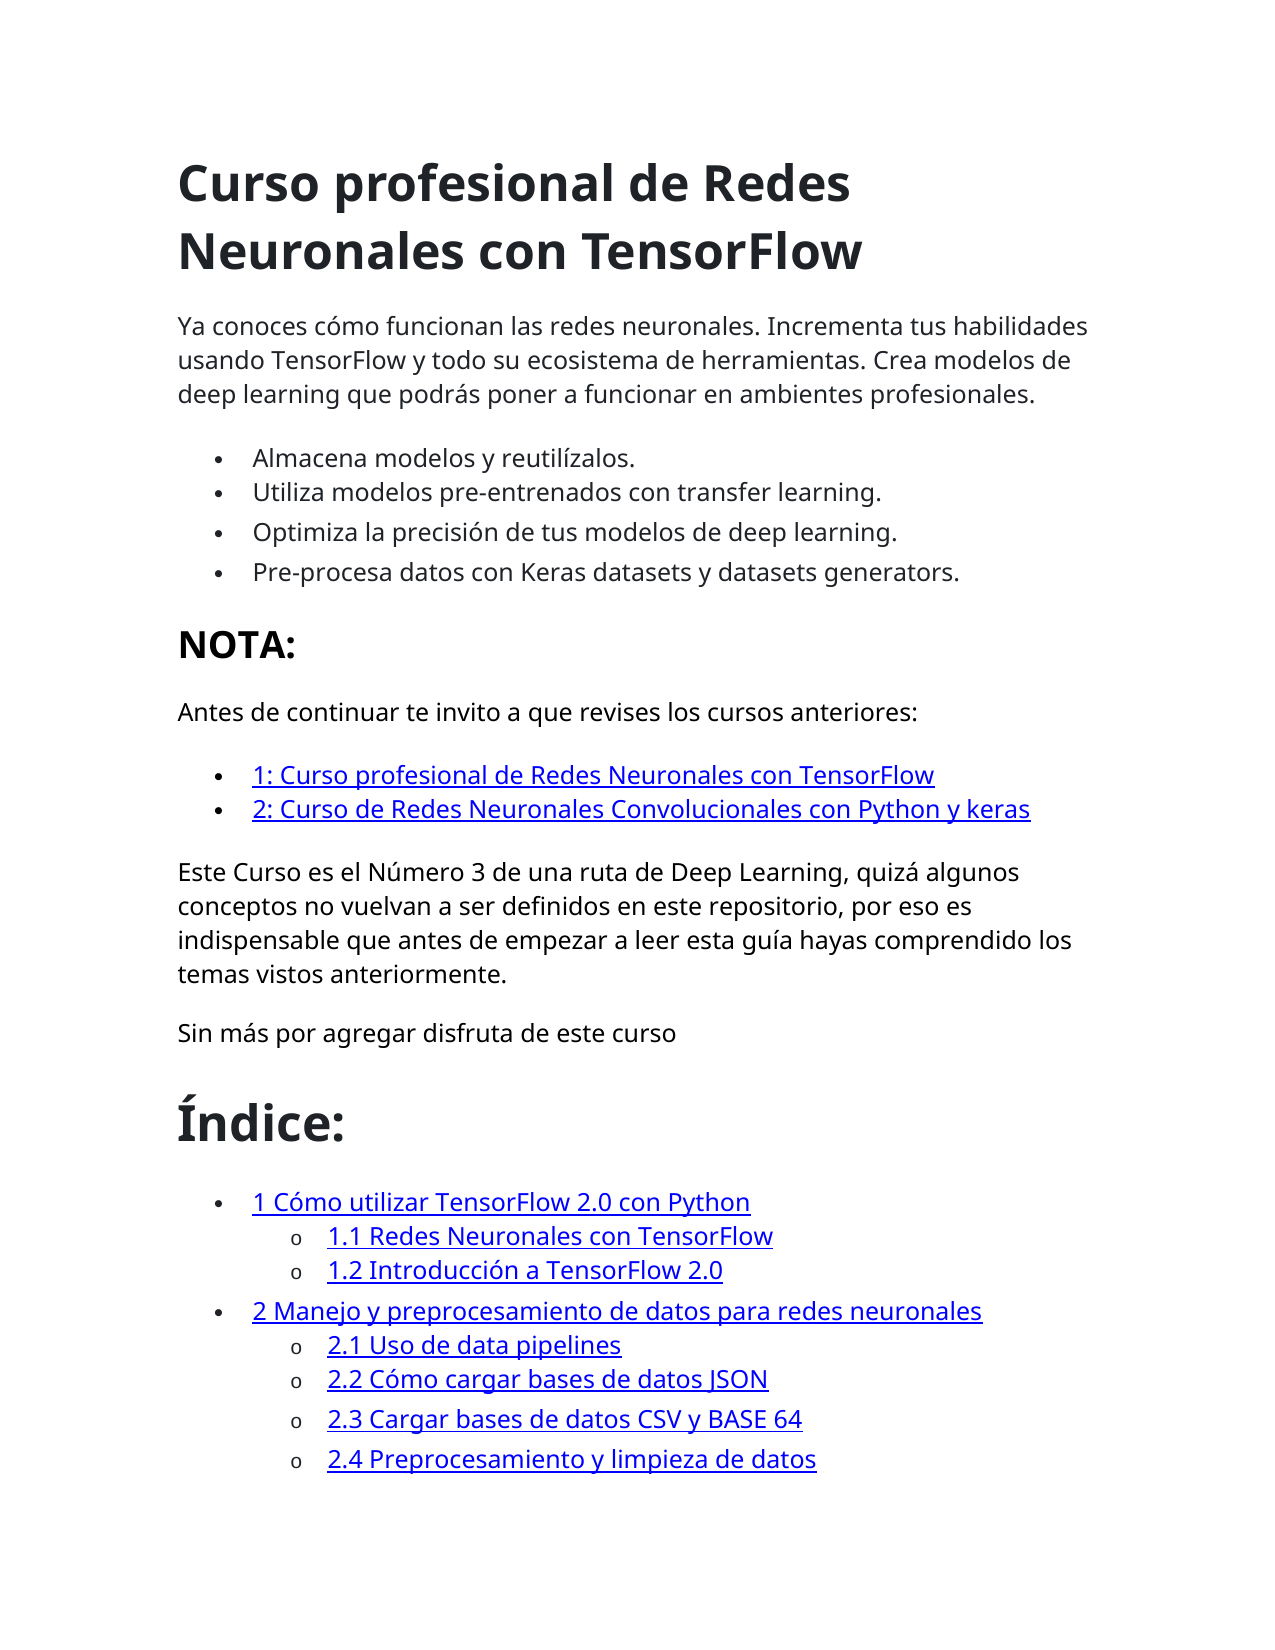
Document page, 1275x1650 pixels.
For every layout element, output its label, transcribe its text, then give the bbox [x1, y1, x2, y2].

list 2: Curso de Redes Neuronales Convolucionales con Python y keras [215, 791, 1098, 826]
list 2.4 Preprocesamiento y limpieza de datos [290, 1442, 1098, 1476]
list Optimiza la precisión de tus modelos de deep learning. [215, 514, 1098, 549]
list Pre-procesa datos con Keras datasets y datasets generators. [215, 555, 1098, 589]
list 2 Manejo y preprocesamiento de datos para redes neuronales [215, 1293, 1098, 1327]
list 1 Cómo utilizar TensorFlow 2.0 con Python [215, 1185, 1098, 1219]
list 2.3 Cargar bases de datos CSV y BASE 64 [290, 1402, 1098, 1436]
text Este Curso es el Número 3 de una ruta de Deep Learning, quizá algunos conceptos no vuelvan a ser definidos en este repositorio, por eso es indispensable que antes de empezar a leer esta guía hayas comprendido los temas vistos anteriormente. [177, 855, 1098, 991]
text NOTA: [177, 618, 1098, 669]
list 1.2 Introducción a TensorFlow 2.0 [290, 1253, 1098, 1287]
list Almacena modelos y reutilízalos. [215, 440, 1098, 474]
text Sin más por agregar disfruta de este curso [177, 1016, 1098, 1050]
list Utiliza modelos pre-entrenados con transfer learning. [215, 474, 1098, 508]
text Antes de continuar te invito a que revises los cursos anteriores: [177, 694, 1098, 728]
list 1.1 Redes Neuronales con TensorFlow [290, 1219, 1098, 1253]
text Curso profesional de Redes Neuronales con TensorFlow [177, 148, 1098, 284]
text Índice: [177, 1087, 1098, 1156]
list 2.1 Uso de data pipelines [290, 1327, 1098, 1361]
list 1: Curso profesional de Redes Neuronales con TensorFlow [215, 757, 1098, 791]
list 2.2 Cómo cargar bases de datos JSON [290, 1361, 1098, 1395]
text Ya conoces cómo funcionan las redes neuronales. Incrementa tus habilidades usando TensorFlow y todo su ecosistema de herramientas. Crea modelos de deep learning que podrás poner a funcionar en ambientes profesionales. [177, 309, 1098, 411]
